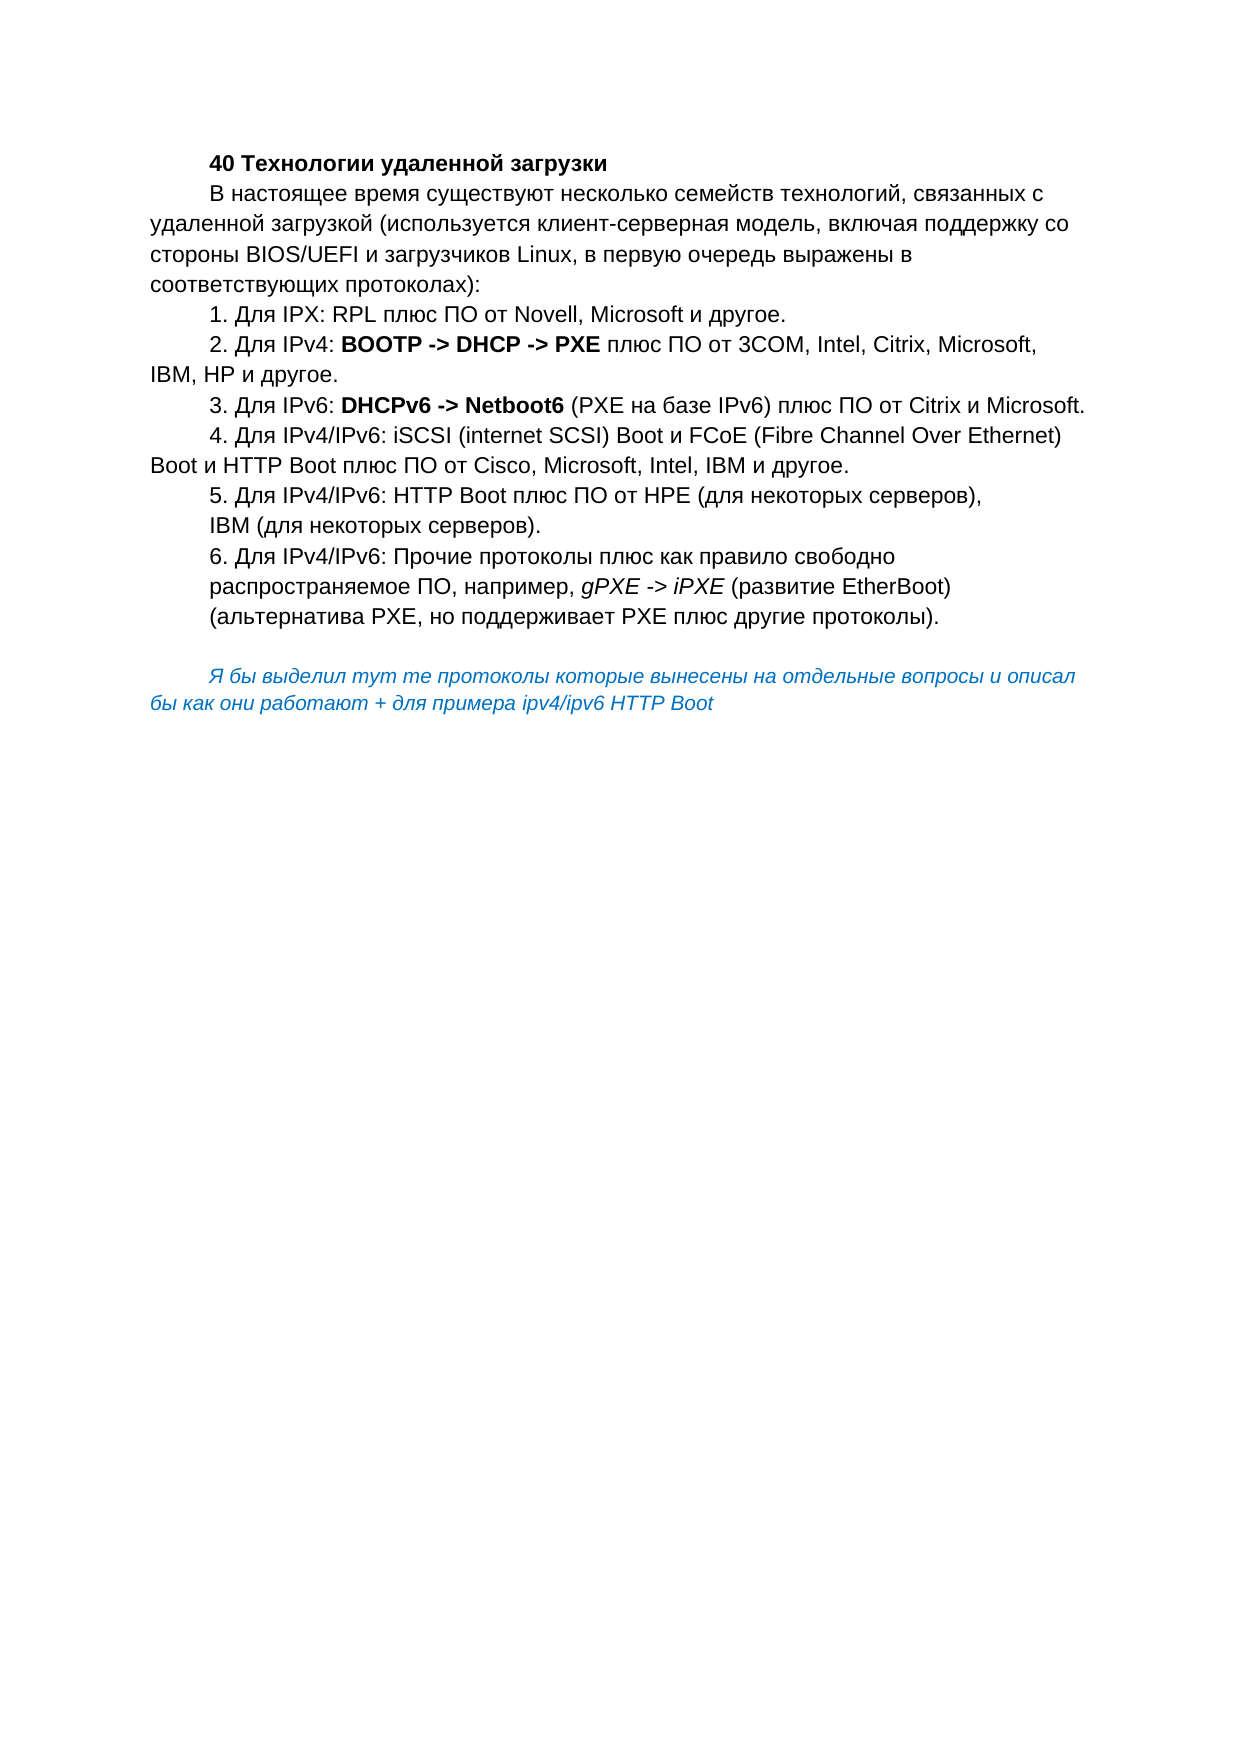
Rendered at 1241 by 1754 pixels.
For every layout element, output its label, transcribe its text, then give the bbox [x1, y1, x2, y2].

text 3. Для IPv6: DHCPv6 -> Netboot6 (PXE на базе IPv6) плюс ПО от Citrix и Microsoft. [150, 392, 1090, 418]
text 5. Для IPv4/IPv6: HTTP Boot плюс ПО от HPE (для некоторых серверов), [150, 482, 1090, 509]
text Я бы выделил тут те протоколы которые вынесены на отдельные вопросы и описал бы как они работают + для примера ipv4/ipv6 HTTP Boot [150, 663, 1090, 715]
text 2. Для IPv4: BOOTP -> DHCP -> PXE плюс ПО от 3COM, Intel, Citrix, Microsoft, IBM, НР и другое. [150, 331, 1090, 388]
text В настоящее время существуют несколько семейств технологий, связанных с удаленной загрузкой (используется клиент-серверная модель, включая поддержку со стороны BIOS/UEFI и загрузчиков Linux, в первую очередь выражены в соответствующих протоколах): [150, 180, 1090, 297]
text IBM (для некоторых серверов). [150, 512, 1090, 539]
text 6. Для IPv4/IPv6: Прочие протоколы плюс как правило свободно [150, 543, 1090, 569]
text 40 Технологии удаленной загрузки [150, 150, 1090, 176]
text распространяемое ПО, например, gPXE -> iPXE (развитие EtherBoot) [150, 573, 1090, 599]
text 1. Для IPX: RPL плюс ПО от Novell, Microsoft и другое. [150, 301, 1090, 327]
text 4. Для IPv4/IPv6: iSCSI (internet SCSI) Boot и FCoE (Fibre Channel Over Ethernet) Boot и HTTP Boot плюс ПО от Cisco, Microsoft, Intel, IBM и другое. [150, 422, 1090, 478]
text (альтернатива PXE, но поддерживает PXE плюс другие протоколы). [150, 603, 1090, 629]
